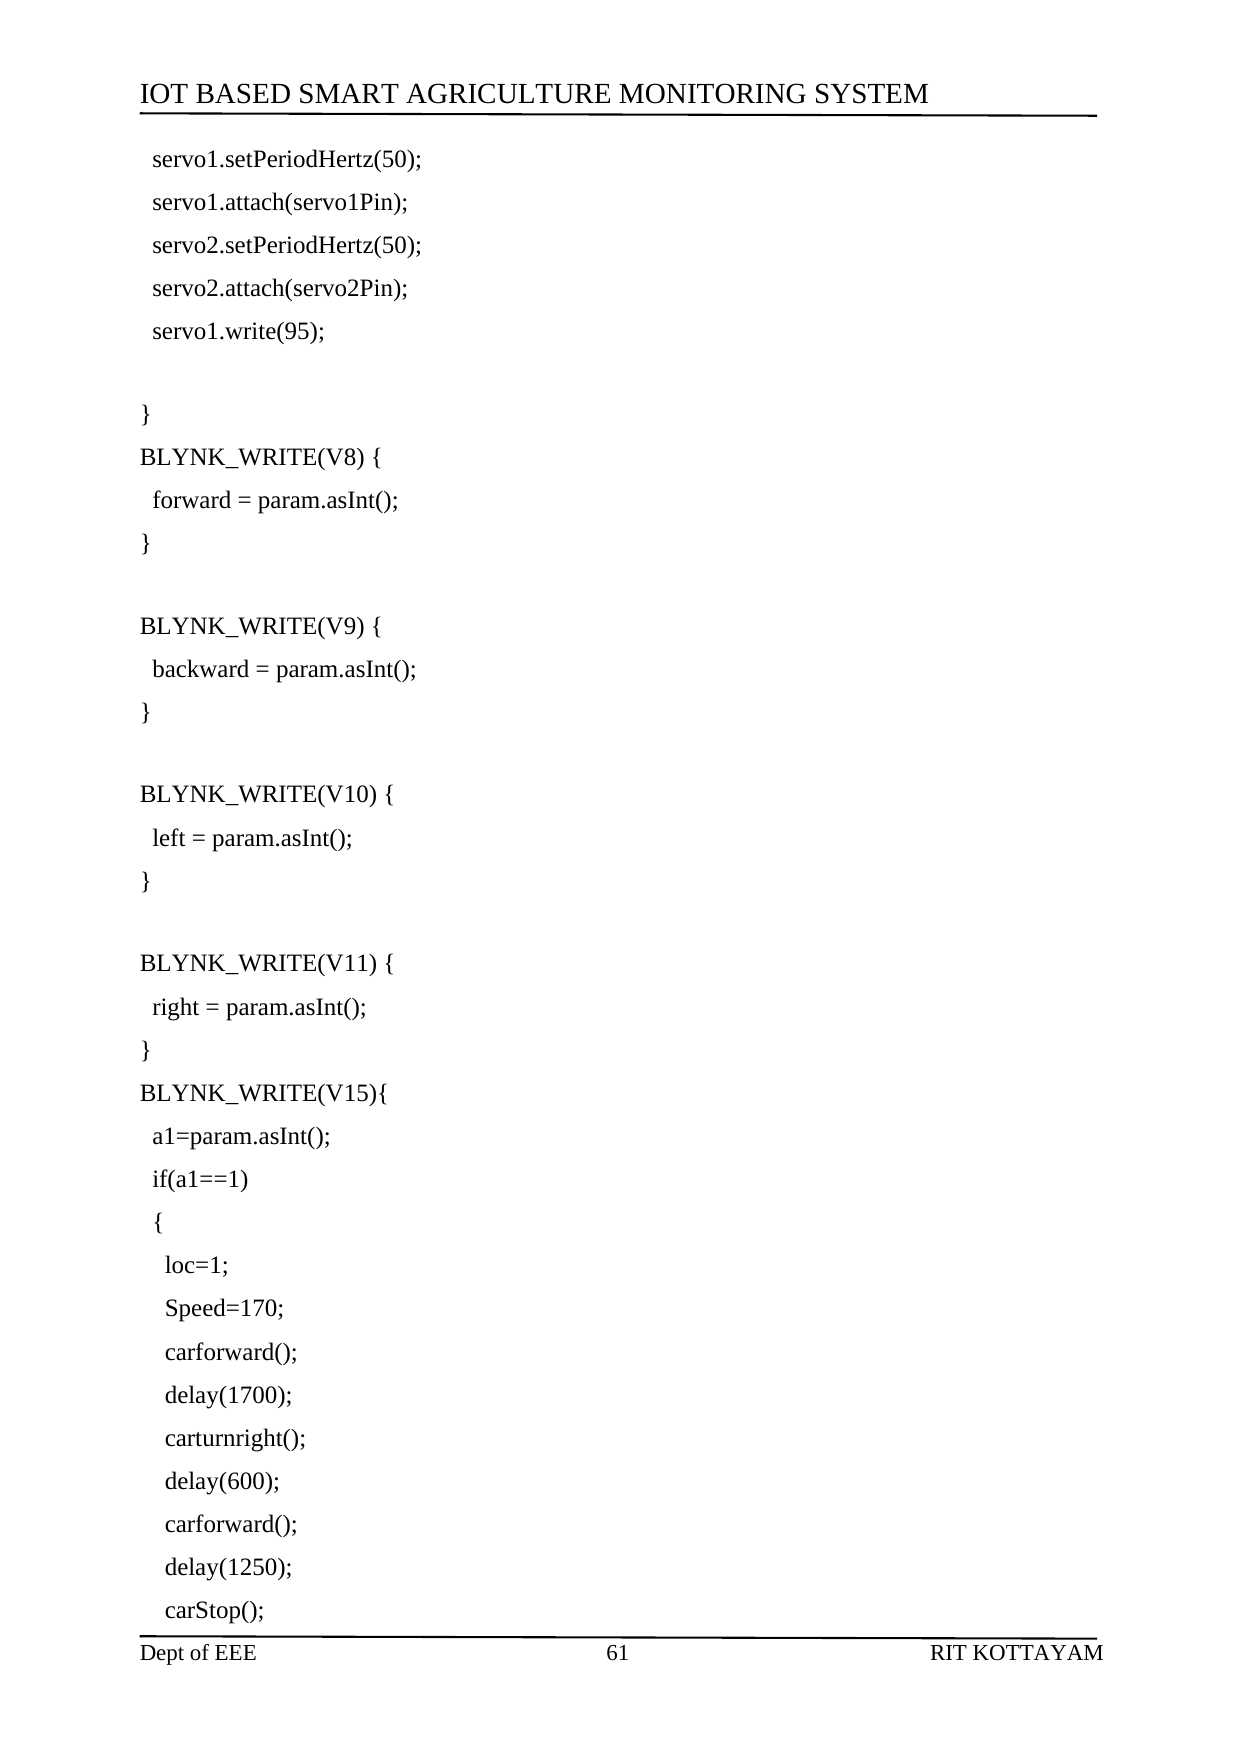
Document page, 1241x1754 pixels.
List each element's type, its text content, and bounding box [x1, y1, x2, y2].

text BLYNK_WRITE(V10) { [139, 779, 1105, 808]
text loc=1; [139, 1250, 1105, 1279]
text servo1.attach(servo1Pin); [139, 187, 1105, 216]
text carforward(); [139, 1337, 1105, 1365]
text BLYNK_WRITE(V15){ [139, 1078, 1105, 1107]
text BLYNK_WRITE(V8) { [139, 442, 1105, 471]
text a1=param.asInt(); [139, 1121, 1105, 1150]
text forward = param.asInt(); [139, 485, 1105, 514]
text carforward(); [139, 1509, 1105, 1538]
text if(a1==1) [139, 1164, 1105, 1193]
text delay(600); [139, 1466, 1105, 1495]
text Speed=170; [139, 1293, 1105, 1322]
text BLYNK_WRITE(V11) { [139, 948, 1105, 977]
text } [139, 1035, 1105, 1063]
text right = param.asInt(); [139, 992, 1105, 1020]
text } [139, 697, 1105, 726]
text { [139, 1207, 1105, 1236]
text left = param.asInt(); [139, 823, 1105, 851]
text BLYNK_WRITE(V9) { [139, 611, 1105, 639]
text delay(1700); [139, 1380, 1105, 1408]
text carturnright(); [139, 1423, 1105, 1452]
text } [139, 399, 1105, 427]
text backward = param.asInt(); [139, 654, 1105, 683]
text servo2.setPeriodHertz(50); [139, 230, 1105, 259]
text servo2.attach(servo2Pin); [139, 273, 1105, 302]
text servo1.setPeriodHertz(50); [139, 144, 1105, 172]
text delay(1250); [139, 1552, 1105, 1581]
text carStop(); [139, 1595, 1105, 1624]
text servo1.write(95); [139, 316, 1105, 345]
text } [139, 528, 1105, 557]
text } [139, 866, 1105, 894]
